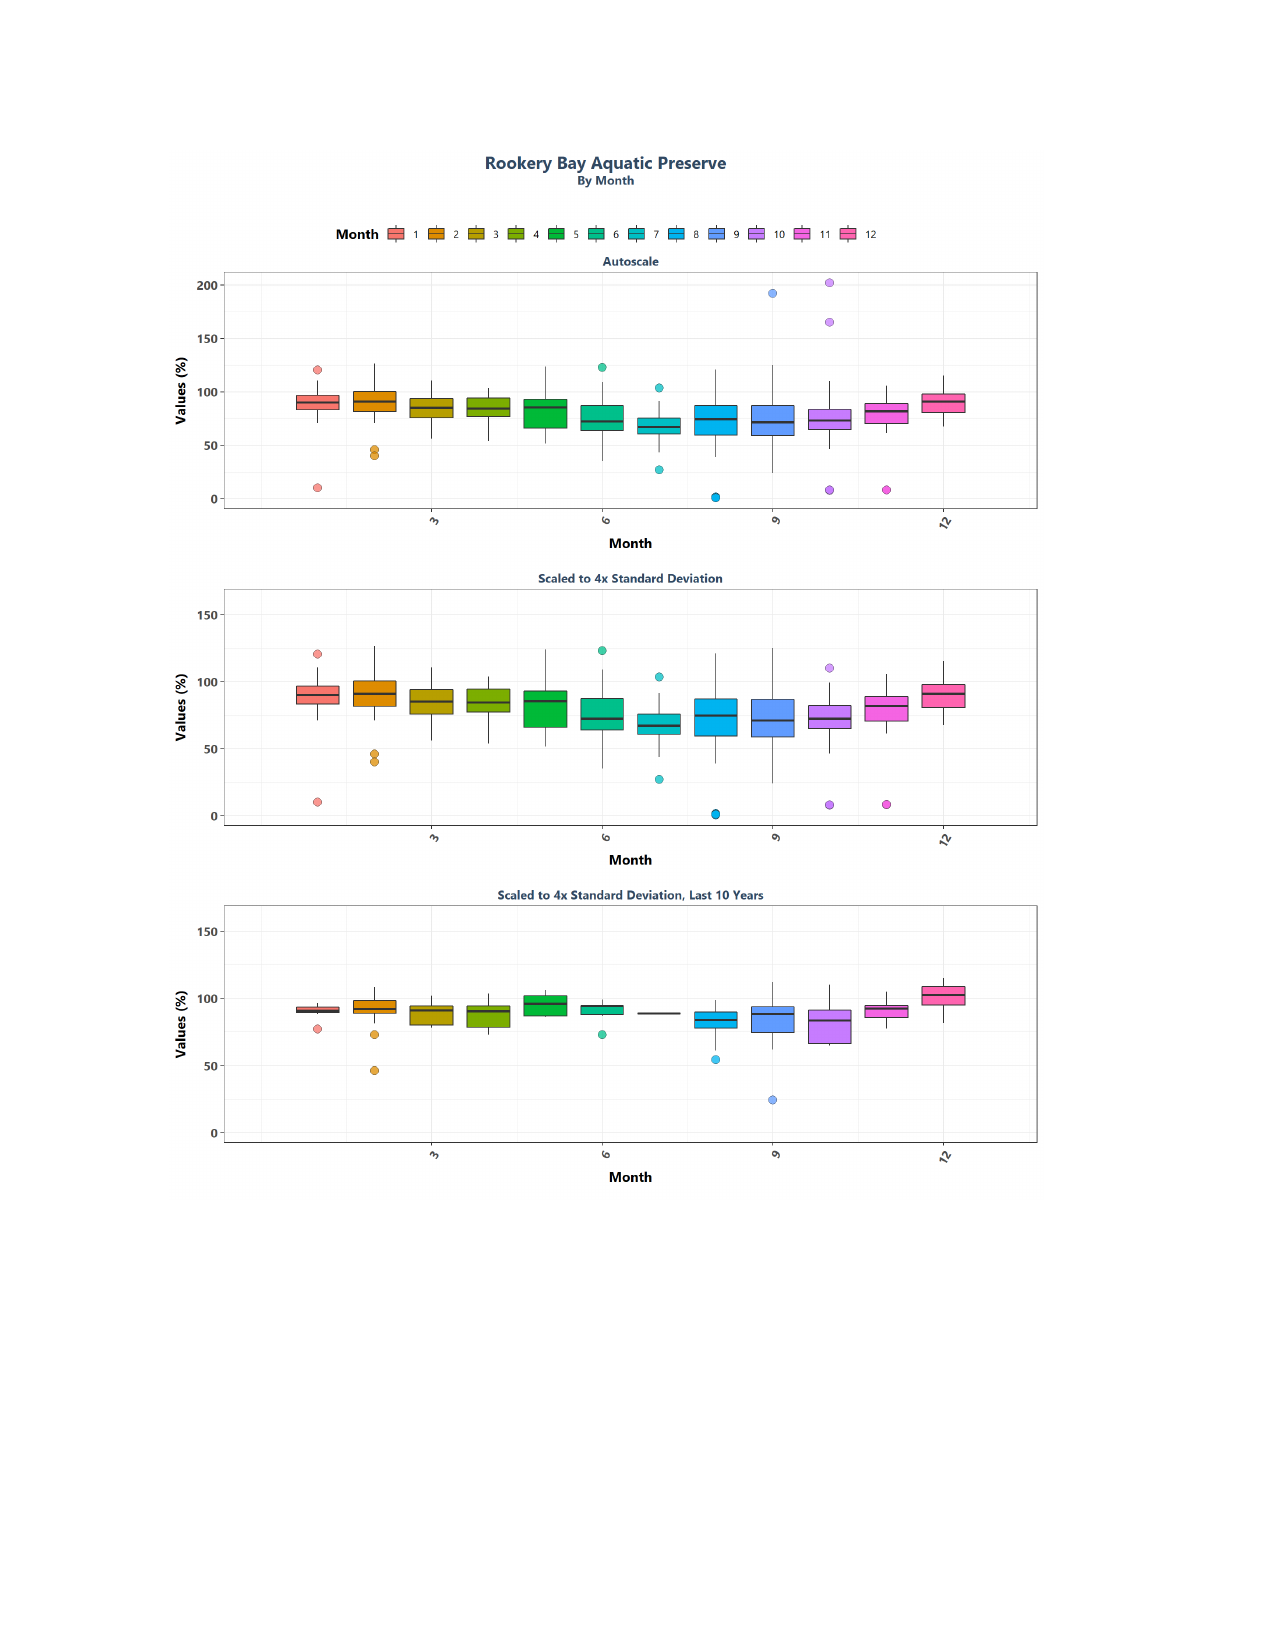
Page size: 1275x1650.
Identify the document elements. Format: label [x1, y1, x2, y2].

picture [168, 150, 1044, 1200]
